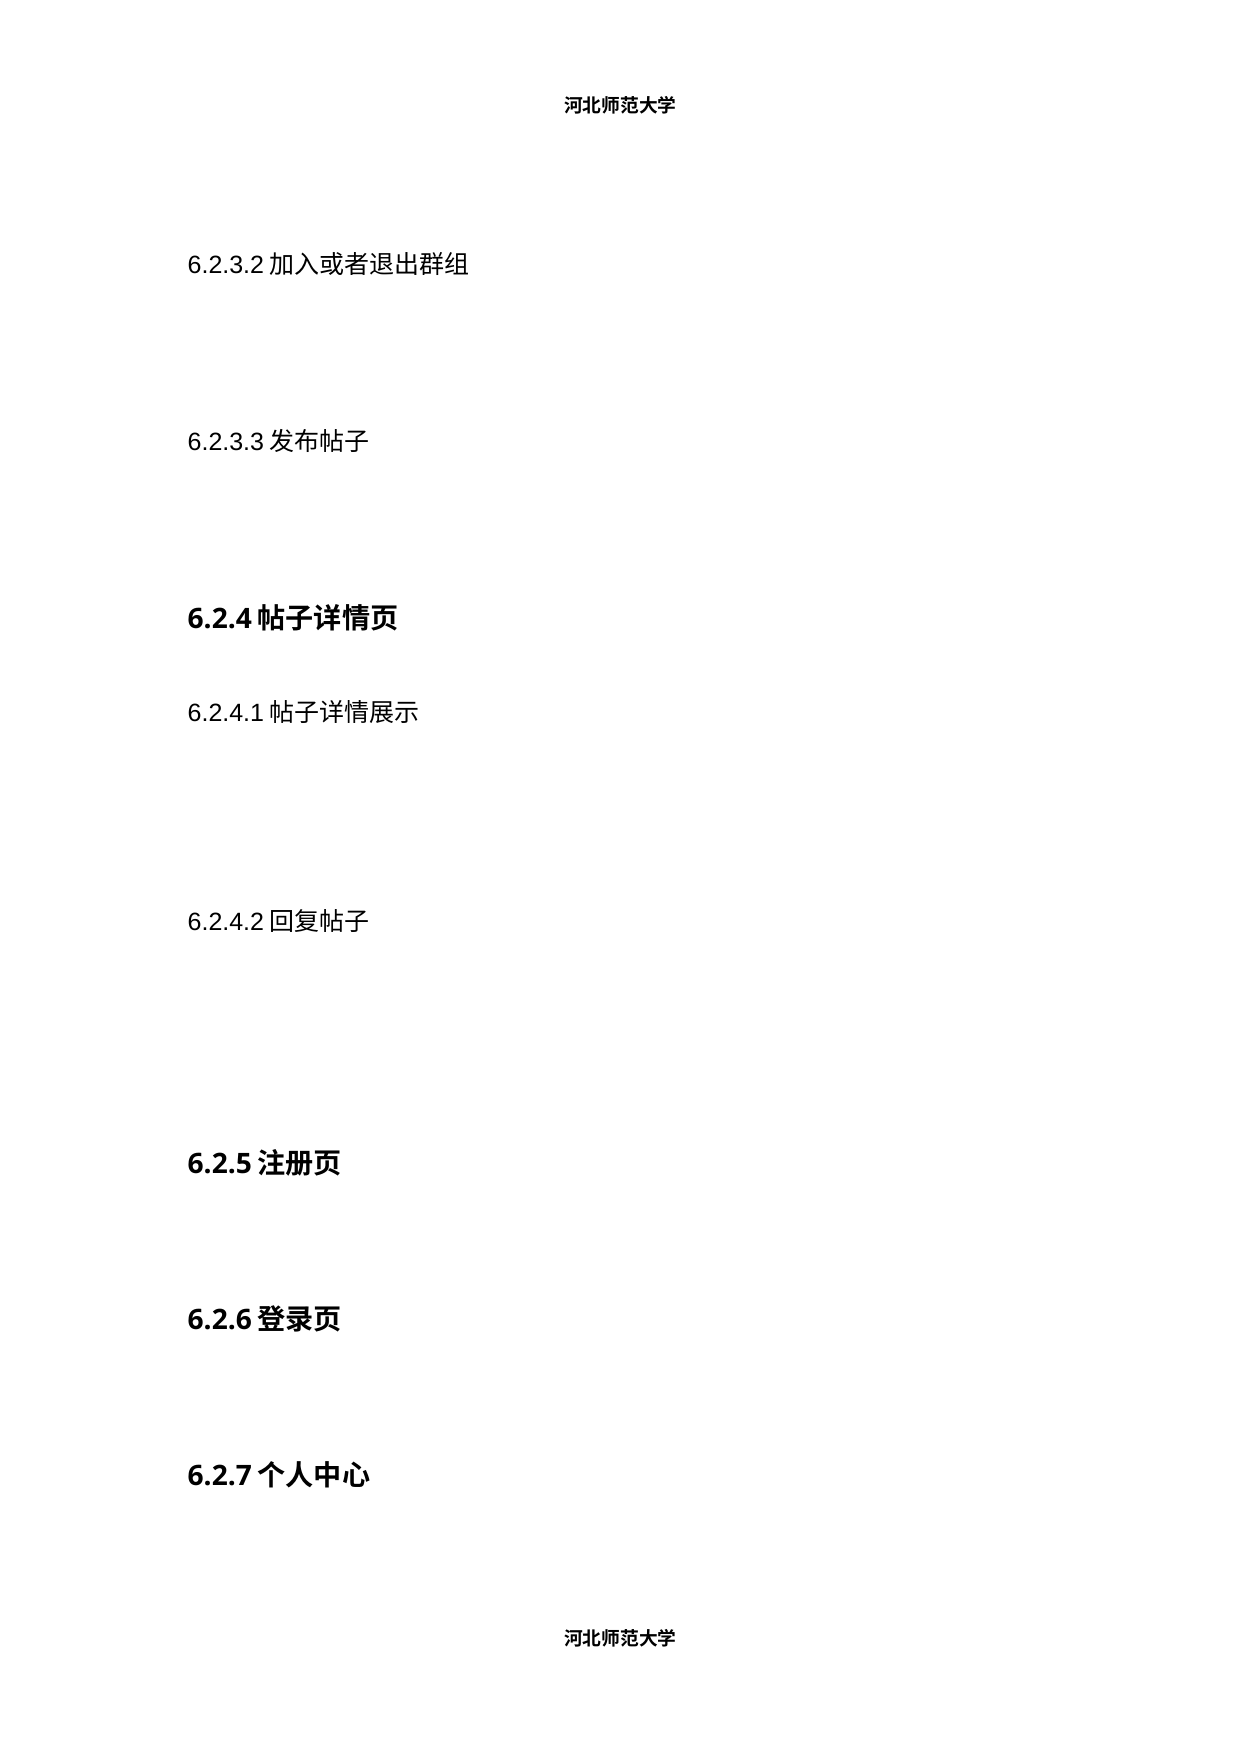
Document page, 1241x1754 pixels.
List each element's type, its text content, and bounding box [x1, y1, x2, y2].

subtitle 6.2.3.2加入或者退出群组 [187, 230, 1053, 295]
subtitle 6.2.4帖子详情页 [187, 584, 1053, 649]
subtitle 6.2.6登录页 [187, 1285, 1053, 1350]
subtitle 6.2.4.2回复帖子 [187, 887, 1053, 952]
subtitle 6.2.5注册页 [187, 1129, 1053, 1194]
subtitle 6.2.4.1帖子详情展示 [187, 678, 1053, 743]
subtitle 6.2.3.3发布帖子 [187, 407, 1053, 472]
subtitle 6.2.7个人中心 [187, 1441, 1053, 1506]
